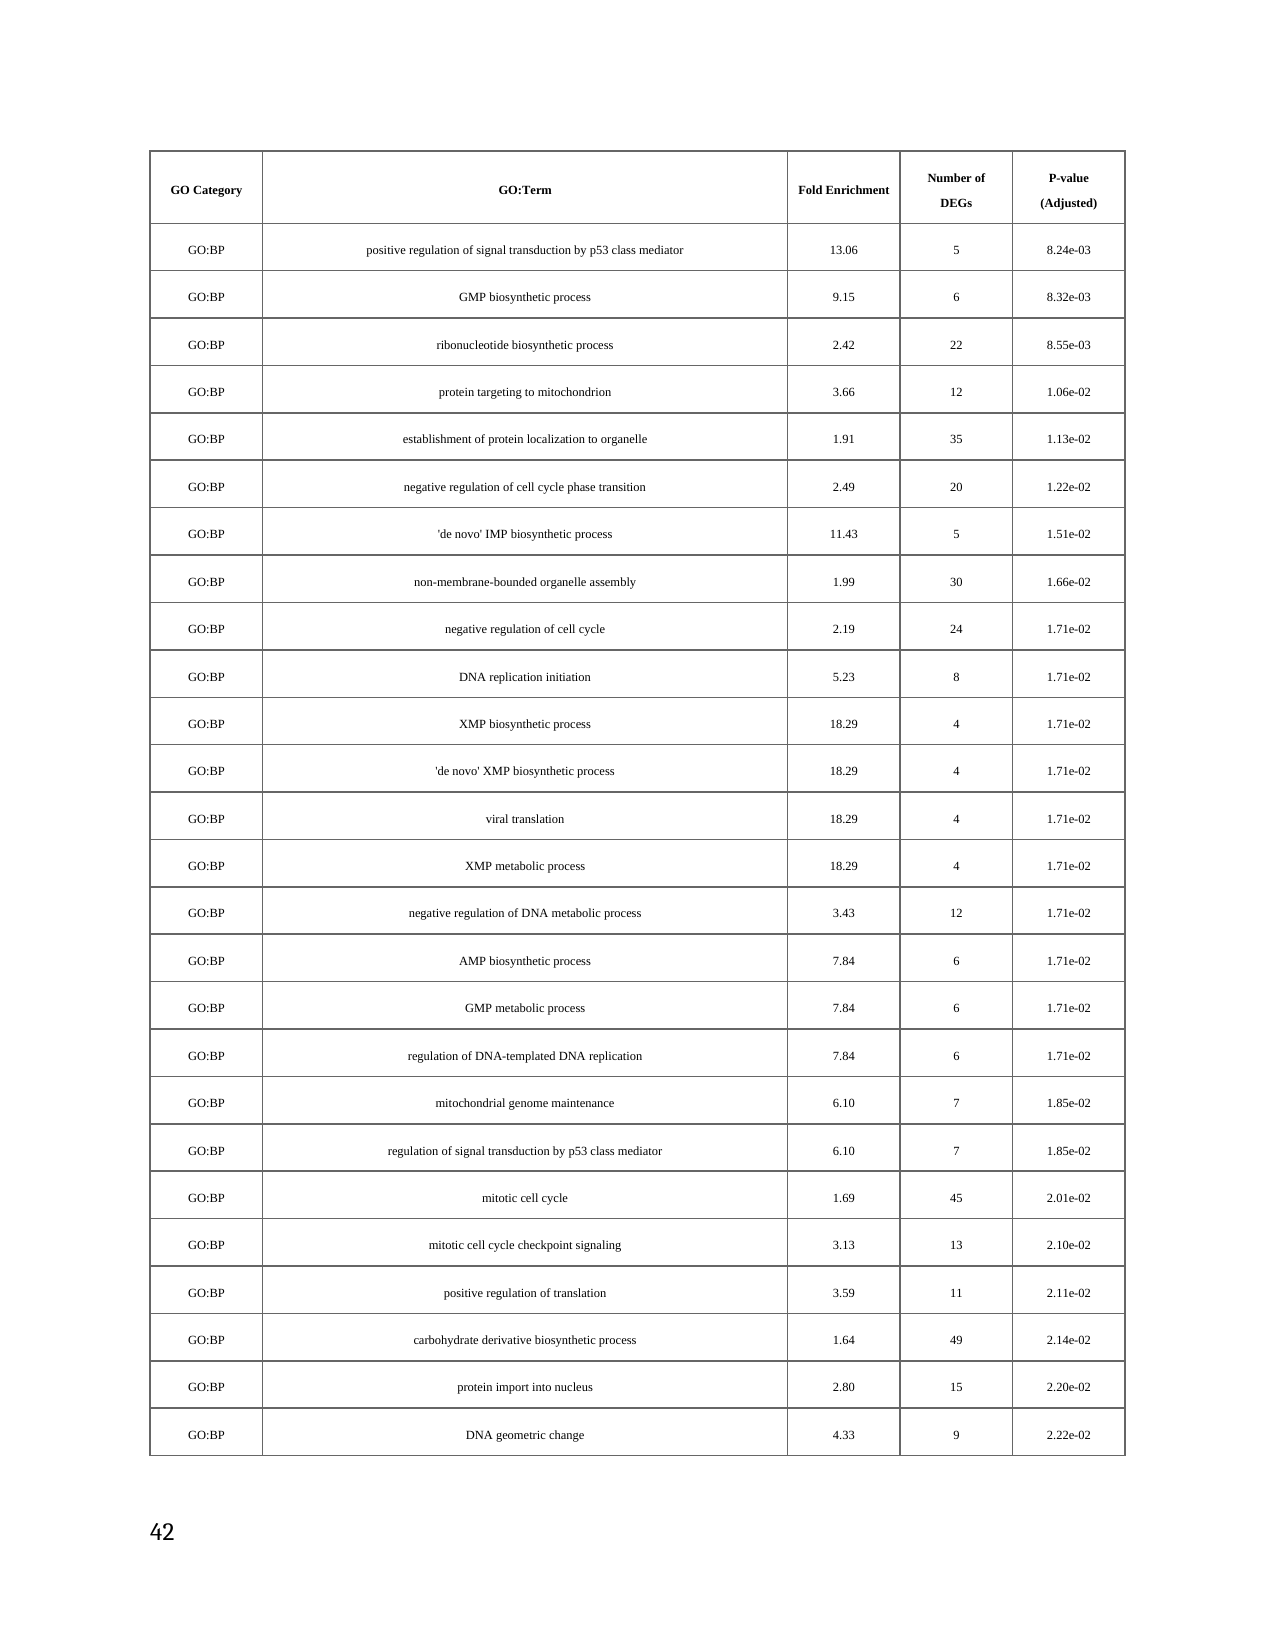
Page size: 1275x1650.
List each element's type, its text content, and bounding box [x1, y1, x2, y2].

table_cell 18.29 [788, 698, 899, 744]
table_cell 1.71e-02 [1013, 698, 1124, 744]
table_cell 8 [901, 651, 1012, 696]
table_cell 1.06e-02 [1013, 366, 1124, 412]
table_cell 18.29 [788, 793, 899, 838]
table_cell GO:BP [151, 840, 262, 886]
table_cell 22 [901, 319, 1012, 364]
table_cell 6 [901, 271, 1012, 317]
table_cell GO:BP [151, 603, 262, 649]
table_cell DNA geometric change [263, 1409, 787, 1455]
table_cell 1.71e-02 [1013, 603, 1124, 649]
table_cell GO:BP [151, 461, 262, 507]
table_cell mitotic cell cycle checkpoint signaling [263, 1219, 787, 1265]
table_cell positive regulation of translation [263, 1267, 787, 1312]
table_cell 1.51e-02 [1013, 508, 1124, 554]
table_cell 2.80 [788, 1362, 899, 1407]
table_cell 3.43 [788, 888, 899, 933]
table_cell 2.19 [788, 603, 899, 649]
table_cell 4 [901, 745, 1012, 791]
table_cell 1.71e-02 [1013, 840, 1124, 886]
table_cell 1.99 [788, 556, 899, 602]
table_cell 4 [901, 698, 1012, 744]
table_cell GO:BP [151, 414, 262, 459]
table_cell 4 [901, 793, 1012, 838]
table_cell 2.01e-02 [1013, 1172, 1124, 1218]
table_cell 11.43 [788, 508, 899, 554]
table_cell 49 [901, 1314, 1012, 1360]
table_header P-value (Adjusted) [1013, 152, 1124, 222]
table_cell negative regulation of cell cycle [263, 603, 787, 649]
table_cell 2.49 [788, 461, 899, 507]
table_cell GO:BP [151, 1172, 262, 1218]
table_cell 4 [901, 840, 1012, 886]
table_cell protein targeting to mitochondrion [263, 366, 787, 412]
table_cell GO:BP [151, 1030, 262, 1076]
table_cell 15 [901, 1362, 1012, 1407]
table_cell 1.91 [788, 414, 899, 459]
table_cell 12 [901, 366, 1012, 412]
table_cell GO:BP [151, 556, 262, 602]
table_cell 3.66 [788, 366, 899, 412]
table_cell GO:BP [151, 651, 262, 696]
table_cell GO:BP [151, 224, 262, 270]
table_cell 1.71e-02 [1013, 888, 1124, 933]
table_cell 7.84 [788, 1030, 899, 1076]
table_cell 5 [901, 224, 1012, 270]
table_cell 1.71e-02 [1013, 651, 1124, 696]
table_cell 1.13e-02 [1013, 414, 1124, 459]
table_cell 1.71e-02 [1013, 745, 1124, 791]
table_cell mitotic cell cycle [263, 1172, 787, 1218]
table_cell GO:BP [151, 1219, 262, 1265]
table_cell 1.71e-02 [1013, 935, 1124, 981]
table_cell 13.06 [788, 224, 899, 270]
table_cell 2.22e-02 [1013, 1409, 1124, 1455]
table_cell carbohydrate derivative biosynthetic process [263, 1314, 787, 1360]
table_cell GO:BP [151, 508, 262, 554]
table_cell 1.64 [788, 1314, 899, 1360]
table_cell GO:BP [151, 1314, 262, 1360]
table_header Fold Enrichment [788, 152, 899, 222]
table_cell mitochondrial genome maintenance [263, 1077, 787, 1123]
table_cell 7.84 [788, 935, 899, 981]
table_cell 6 [901, 1030, 1012, 1076]
table_cell GO:BP [151, 1362, 262, 1407]
table_cell GO:BP [151, 319, 262, 364]
table_cell 13 [901, 1219, 1012, 1265]
table_cell 12 [901, 888, 1012, 933]
table_cell 1.22e-02 [1013, 461, 1124, 507]
table_cell 'de novo' XMP biosynthetic process [263, 745, 787, 791]
table_cell 24 [901, 603, 1012, 649]
table_cell 3.59 [788, 1267, 899, 1312]
table_cell establishment of protein localization to organelle [263, 414, 787, 459]
table_cell positive regulation of signal transduction by p53 class mediator [263, 224, 787, 270]
table_cell 1.85e-02 [1013, 1125, 1124, 1170]
table_cell 7 [901, 1125, 1012, 1170]
table_cell GO:BP [151, 935, 262, 981]
table_header GO:Term [263, 152, 787, 222]
table_cell GO:BP [151, 982, 262, 1028]
table_cell 9 [901, 1409, 1012, 1455]
table_cell 1.69 [788, 1172, 899, 1218]
table_cell GO:BP [151, 1077, 262, 1123]
table_cell 3.13 [788, 1219, 899, 1265]
table_cell 1.66e-02 [1013, 556, 1124, 602]
table_cell 1.71e-02 [1013, 793, 1124, 838]
table_cell 6 [901, 982, 1012, 1028]
table_cell regulation of DNA-templated DNA replication [263, 1030, 787, 1076]
table_cell GMP biosynthetic process [263, 271, 787, 317]
table_cell 8.24e-03 [1013, 224, 1124, 270]
table_cell GO:BP [151, 271, 262, 317]
table_cell protein import into nucleus [263, 1362, 787, 1407]
table_cell AMP biosynthetic process [263, 935, 787, 981]
table_cell GO:BP [151, 793, 262, 838]
table_cell regulation of signal transduction by p53 class mediator [263, 1125, 787, 1170]
table_cell GO:BP [151, 745, 262, 791]
table_cell 18.29 [788, 840, 899, 886]
table_cell XMP biosynthetic process [263, 698, 787, 744]
table_cell negative regulation of DNA metabolic process [263, 888, 787, 933]
table_cell GO:BP [151, 1409, 262, 1455]
table_cell GO:BP [151, 1267, 262, 1312]
table_cell 6.10 [788, 1077, 899, 1123]
table_cell 35 [901, 414, 1012, 459]
table_cell 7.84 [788, 982, 899, 1028]
table_cell 1.85e-02 [1013, 1077, 1124, 1123]
table_cell DNA replication initiation [263, 651, 787, 696]
table_cell 2.14e-02 [1013, 1314, 1124, 1360]
table_cell 1.71e-02 [1013, 982, 1124, 1028]
table_cell non-membrane-bounded organelle assembly [263, 556, 787, 602]
table_cell GO:BP [151, 888, 262, 933]
table_cell 2.11e-02 [1013, 1267, 1124, 1312]
table_cell 5.23 [788, 651, 899, 696]
table_cell 18.29 [788, 745, 899, 791]
table_cell ribonucleotide biosynthetic process [263, 319, 787, 364]
table_cell GMP metabolic process [263, 982, 787, 1028]
table_cell GO:BP [151, 366, 262, 412]
table_cell 6 [901, 935, 1012, 981]
table_cell 11 [901, 1267, 1012, 1312]
table_cell 5 [901, 508, 1012, 554]
table_cell XMP metabolic process [263, 840, 787, 886]
table_cell 9.15 [788, 271, 899, 317]
table_cell 45 [901, 1172, 1012, 1218]
table_cell 7 [901, 1077, 1012, 1123]
table_cell 8.55e-03 [1013, 319, 1124, 364]
table_cell 20 [901, 461, 1012, 507]
table_cell 4.33 [788, 1409, 899, 1455]
table_header GO Category [151, 152, 262, 222]
table_cell GO:BP [151, 1125, 262, 1170]
table_cell 'de novo' IMP biosynthetic process [263, 508, 787, 554]
table_cell 8.32e-03 [1013, 271, 1124, 317]
table_cell viral translation [263, 793, 787, 838]
table_cell GO:BP [151, 698, 262, 744]
table_cell negative regulation of cell cycle phase transition [263, 461, 787, 507]
table_cell 2.42 [788, 319, 899, 364]
table_cell 30 [901, 556, 1012, 602]
table_cell 6.10 [788, 1125, 899, 1170]
table_cell 2.10e-02 [1013, 1219, 1124, 1265]
table_cell 1.71e-02 [1013, 1030, 1124, 1076]
table_header Number of DEGs [901, 152, 1012, 222]
table_cell 2.20e-02 [1013, 1362, 1124, 1407]
